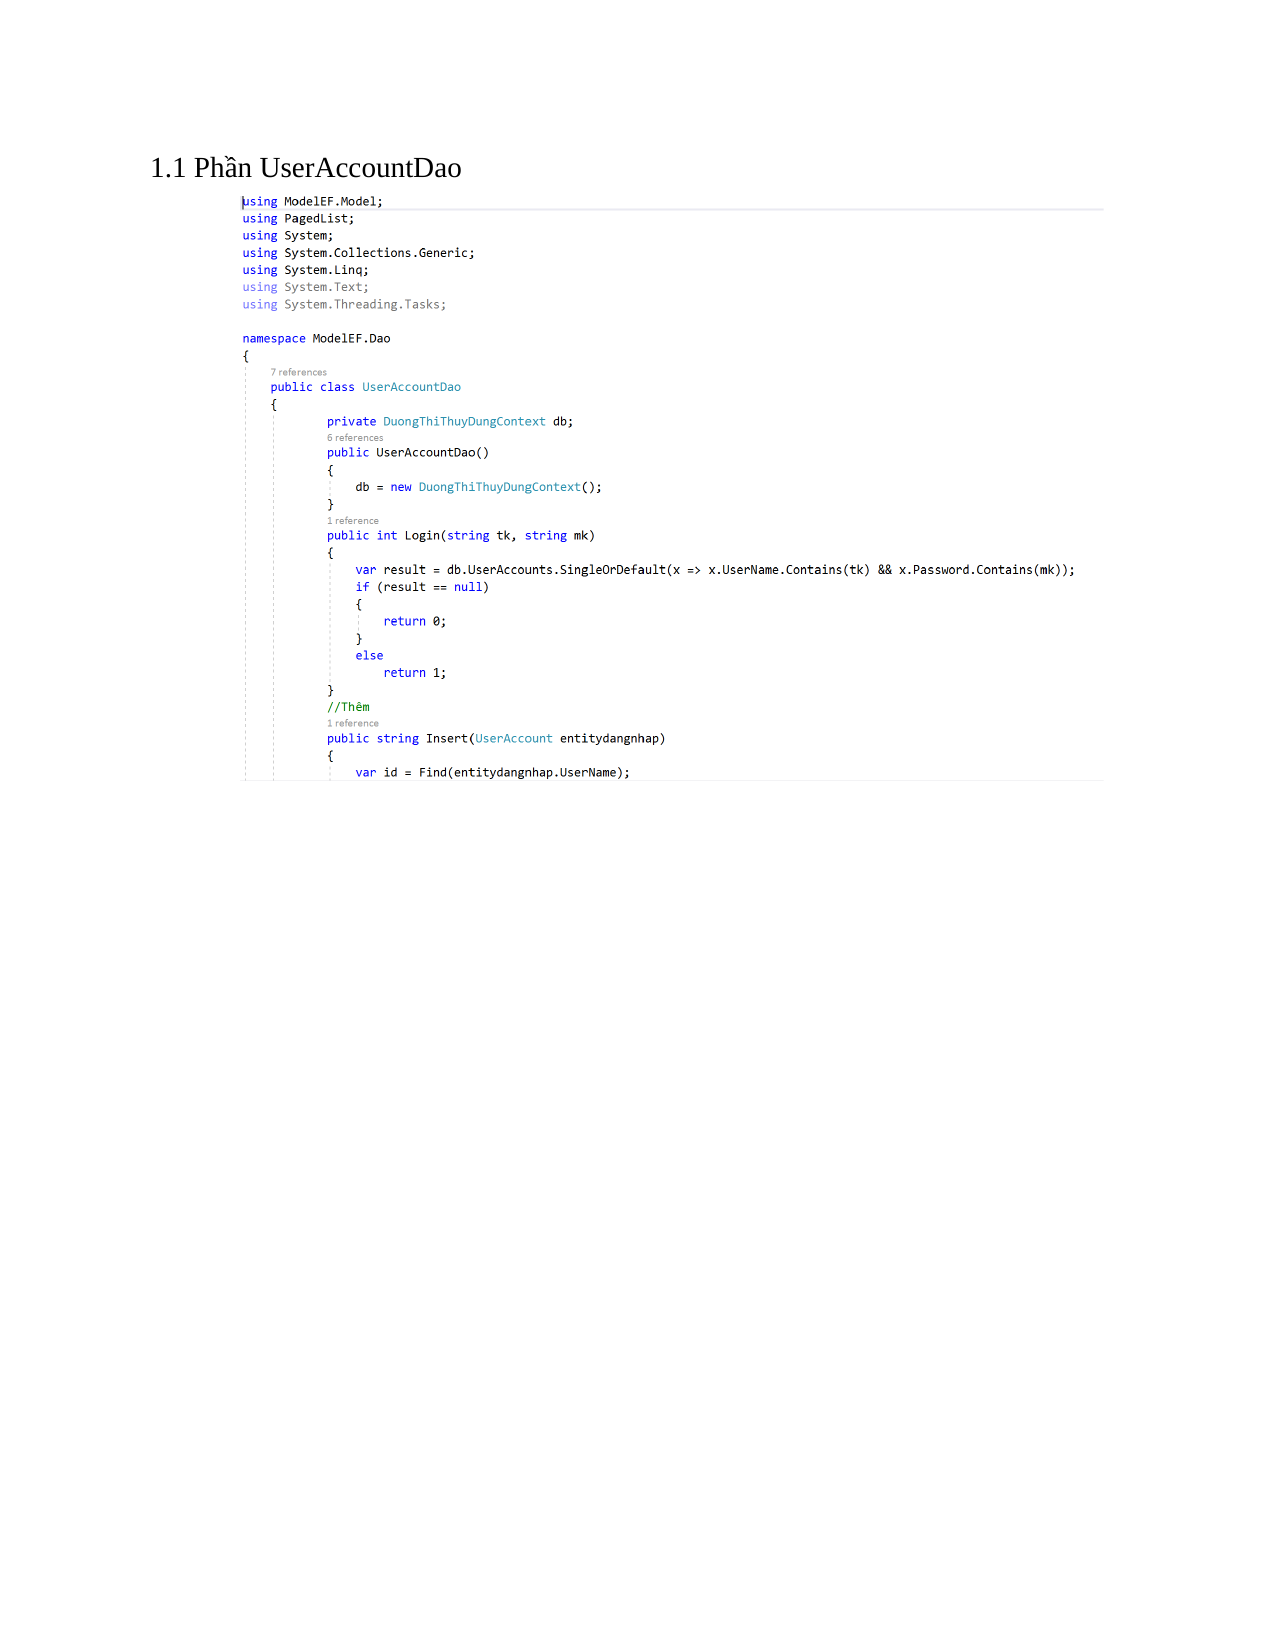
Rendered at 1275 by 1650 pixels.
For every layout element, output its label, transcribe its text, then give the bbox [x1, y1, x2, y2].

picture [240, 196, 1104, 781]
text Phần UserAccountDao [150, 150, 1125, 183]
